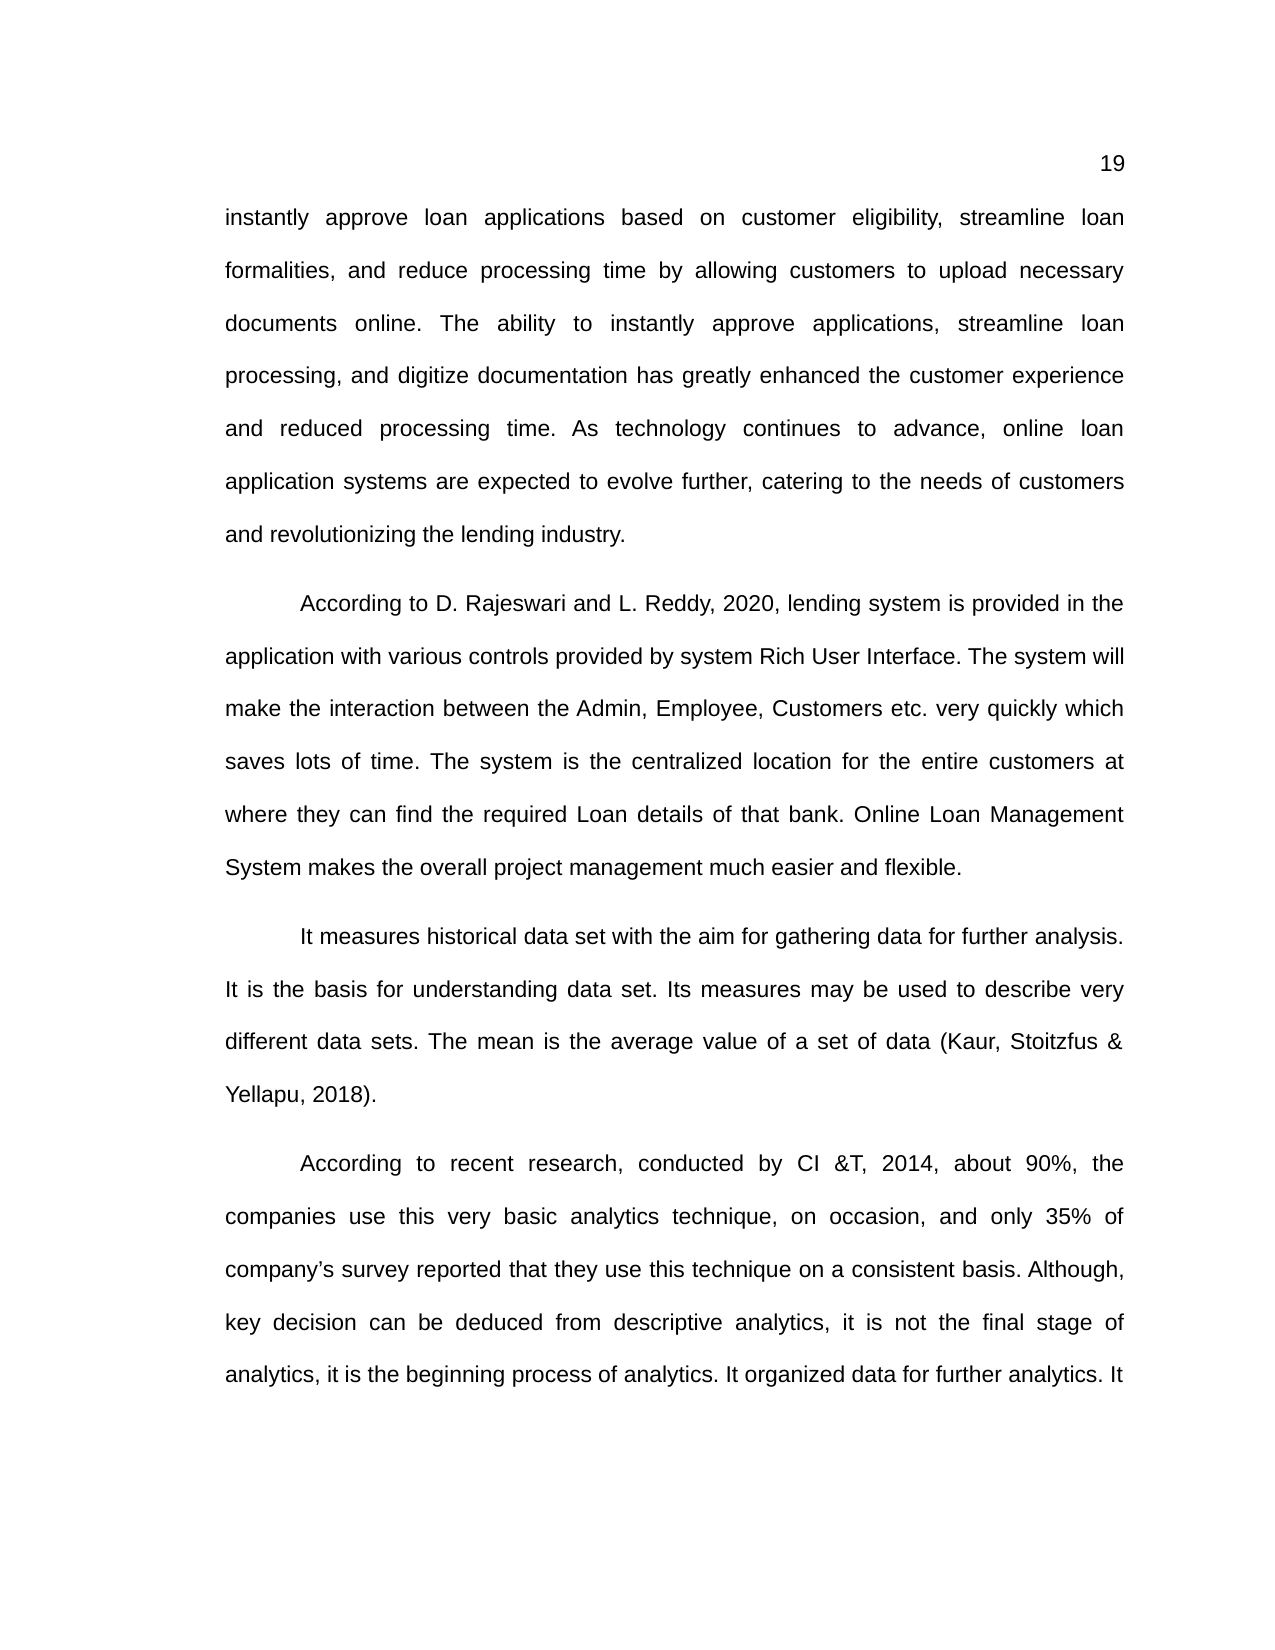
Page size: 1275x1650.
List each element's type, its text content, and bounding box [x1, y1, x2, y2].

text According to D. Rajeswari and L. Reddy, 2020, lending system is provided in the application with various controls provided by system Rich User Interface. The system will make the interaction between the Admin, Employee, Customers etc. very quickly which saves lots of time. The system is the centralized location for the entire customers at where they can find the required Loan details of that bank. Online Loan Management System makes the overall project management much easier and flexible. [225, 590, 1125, 880]
text According to recent research, conducted by CI &T, 2014, about 90%, the companies use this very basic analytics technique, on occasion, and only 35% of company’s survey reported that they use this technique on a consistent basis. Although, key decision can be deduced from descriptive analytics, it is not the final stage of analytics, it is the beginning process of analytics. It organized data for further analytics. It [225, 1150, 1125, 1388]
text It measures historical data set with the aim for gathering data for further analysis. It is the basis for understanding data set. Its measures may be used to describe very different data sets. The mean is the average value of a set of data (Kaur, Stoitzfus & Yellapu, 2018). [225, 923, 1125, 1107]
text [225, 204, 1125, 547]
